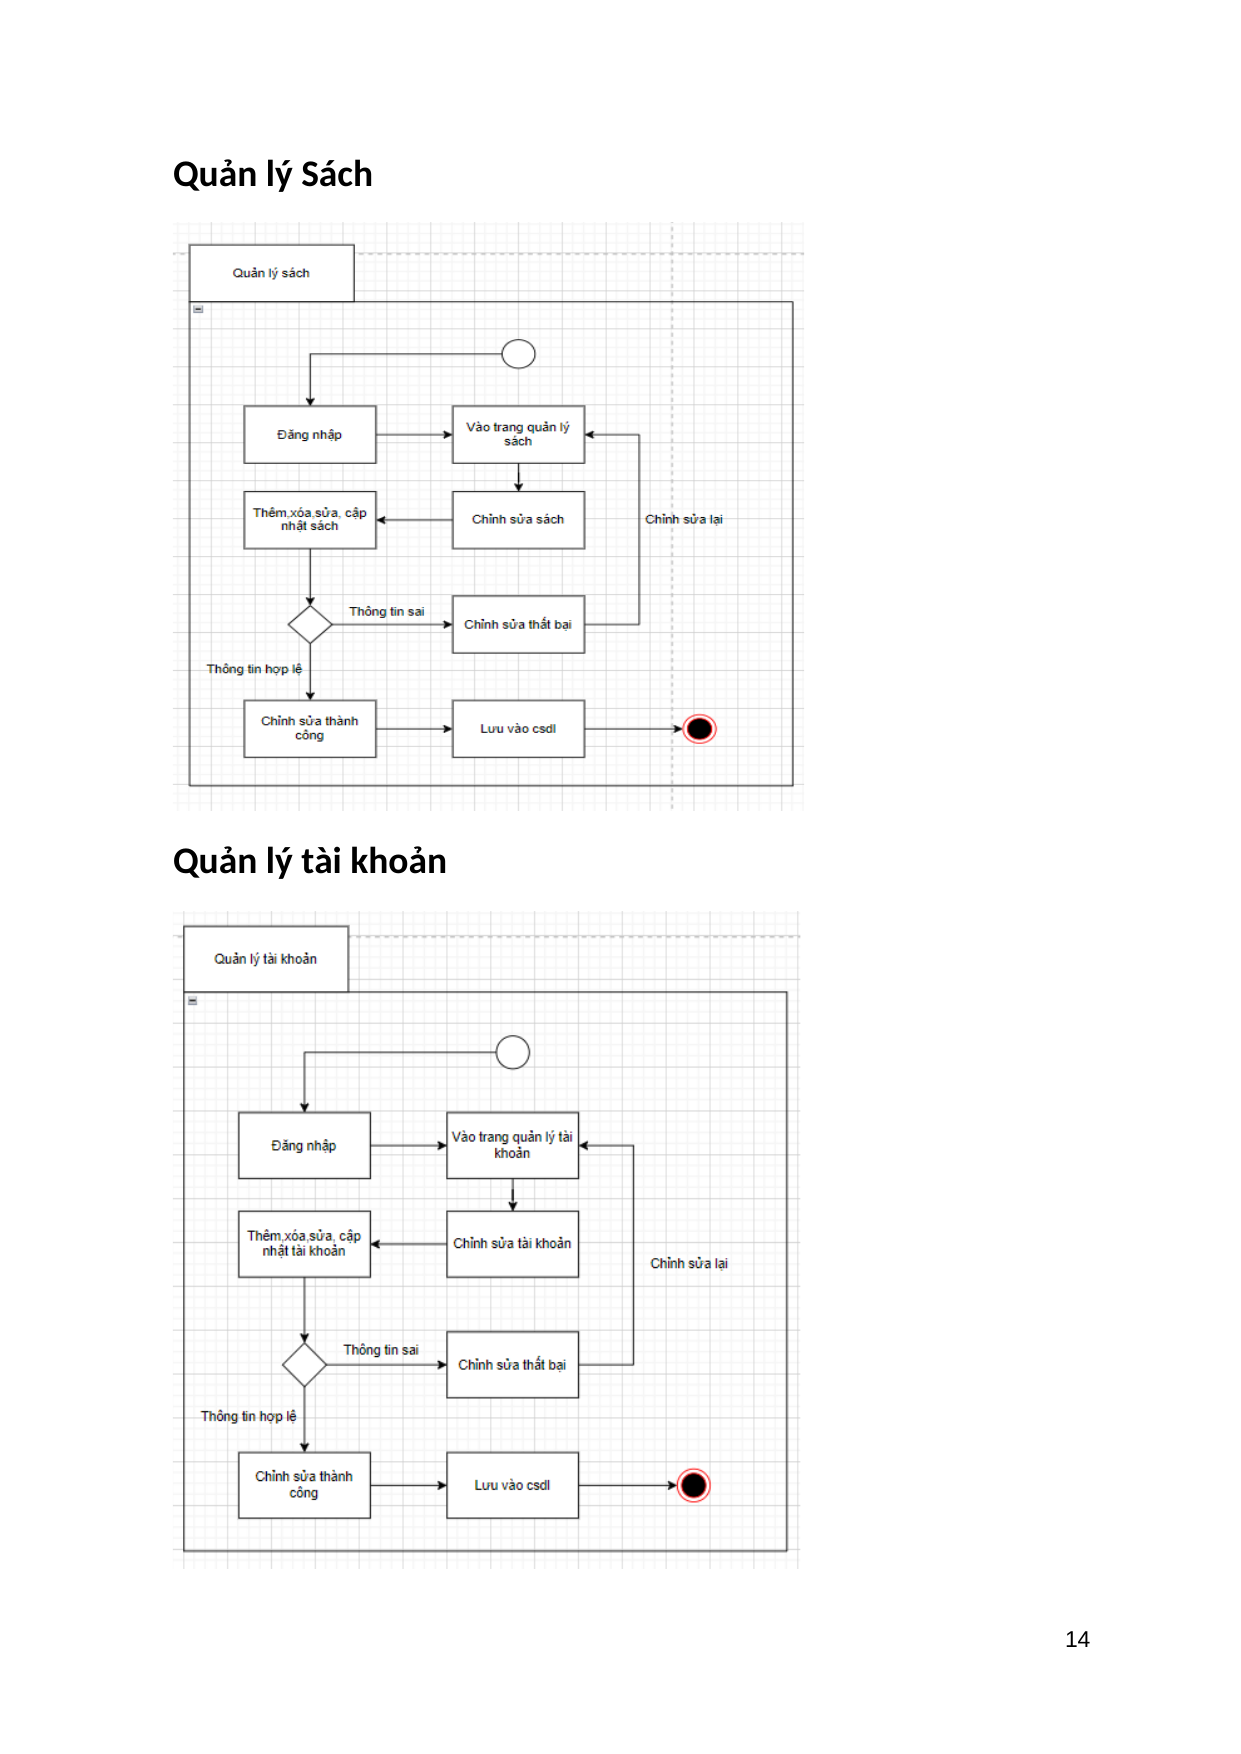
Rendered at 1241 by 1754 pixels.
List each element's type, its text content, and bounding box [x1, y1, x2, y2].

text Quản lý Sách [173, 150, 1090, 196]
text Quản lý tài khoản [173, 837, 1090, 883]
picture [172, 911, 801, 1569]
picture [172, 222, 805, 811]
